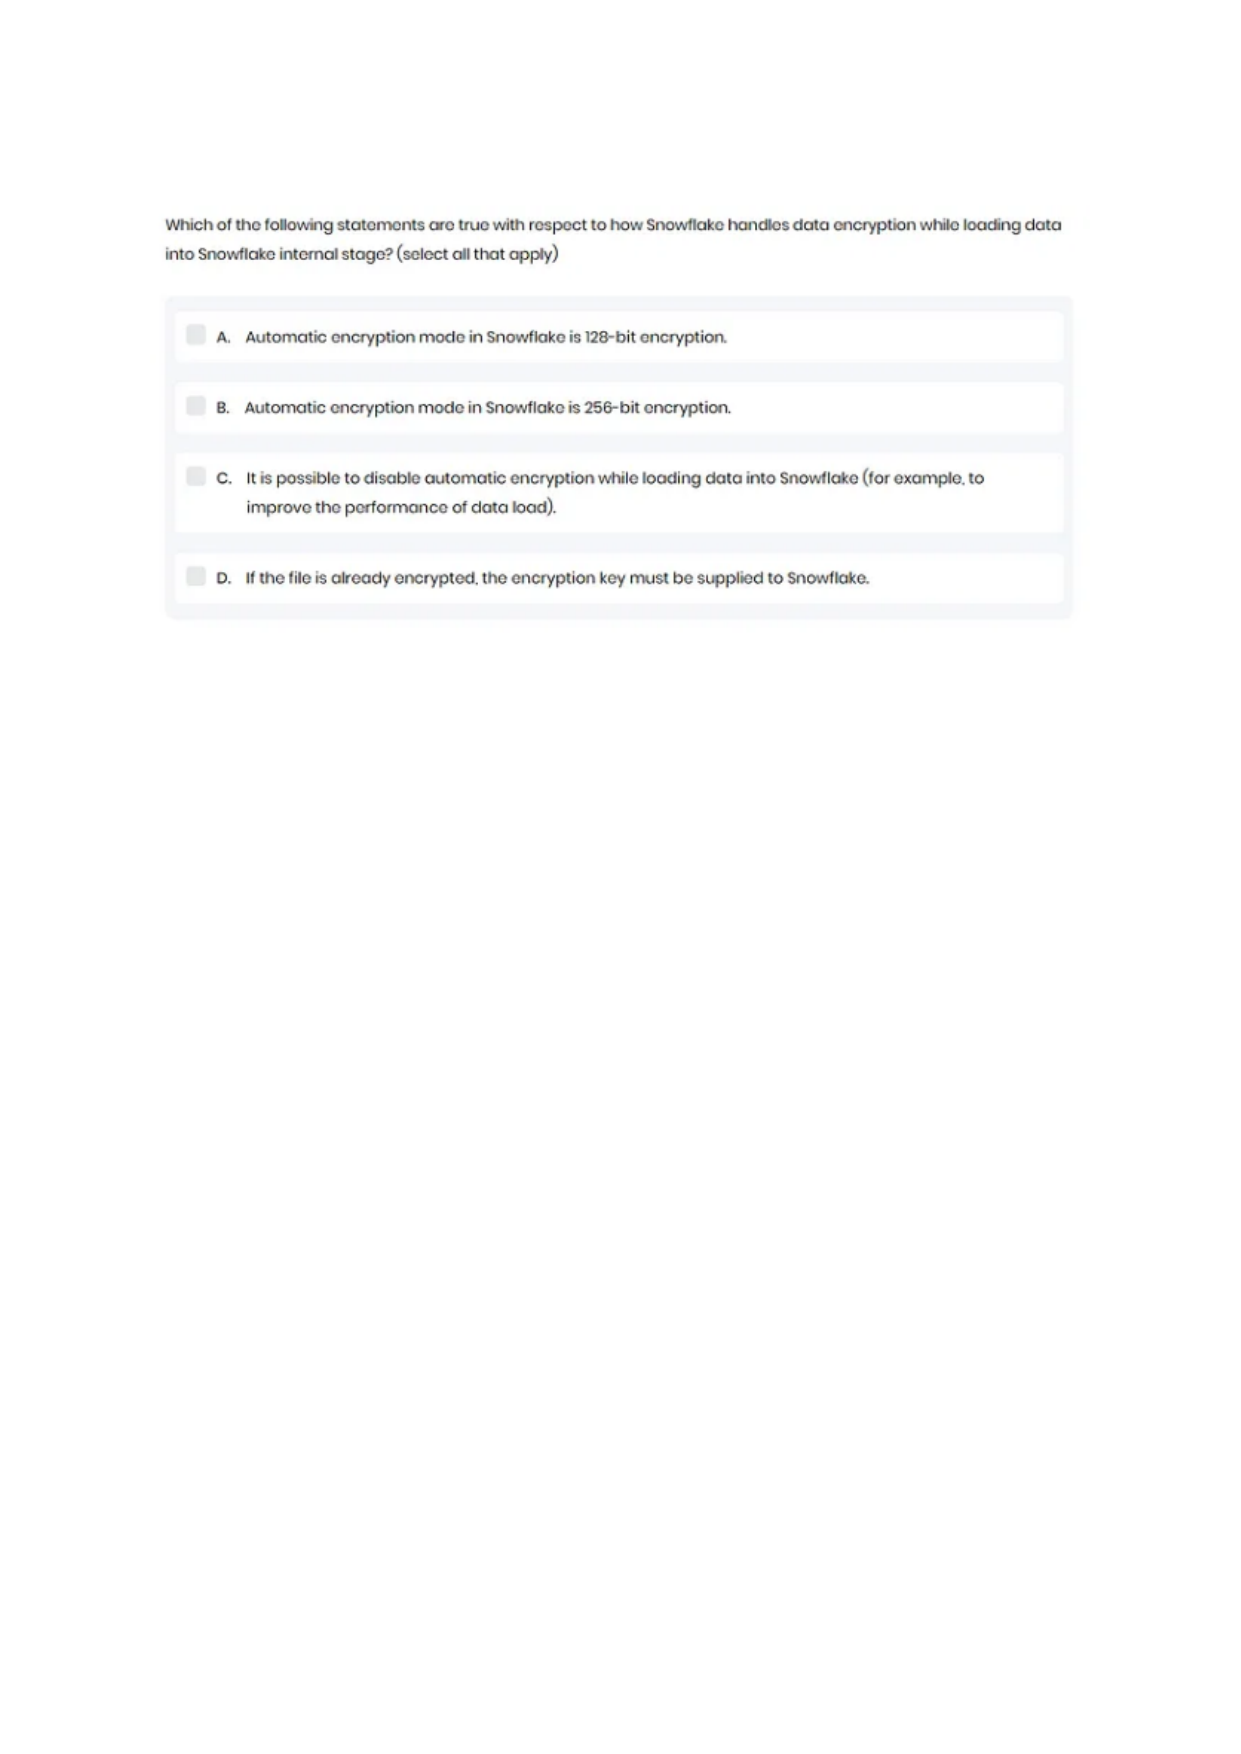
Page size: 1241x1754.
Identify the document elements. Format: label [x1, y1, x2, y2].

picture [150, 203, 1091, 635]
